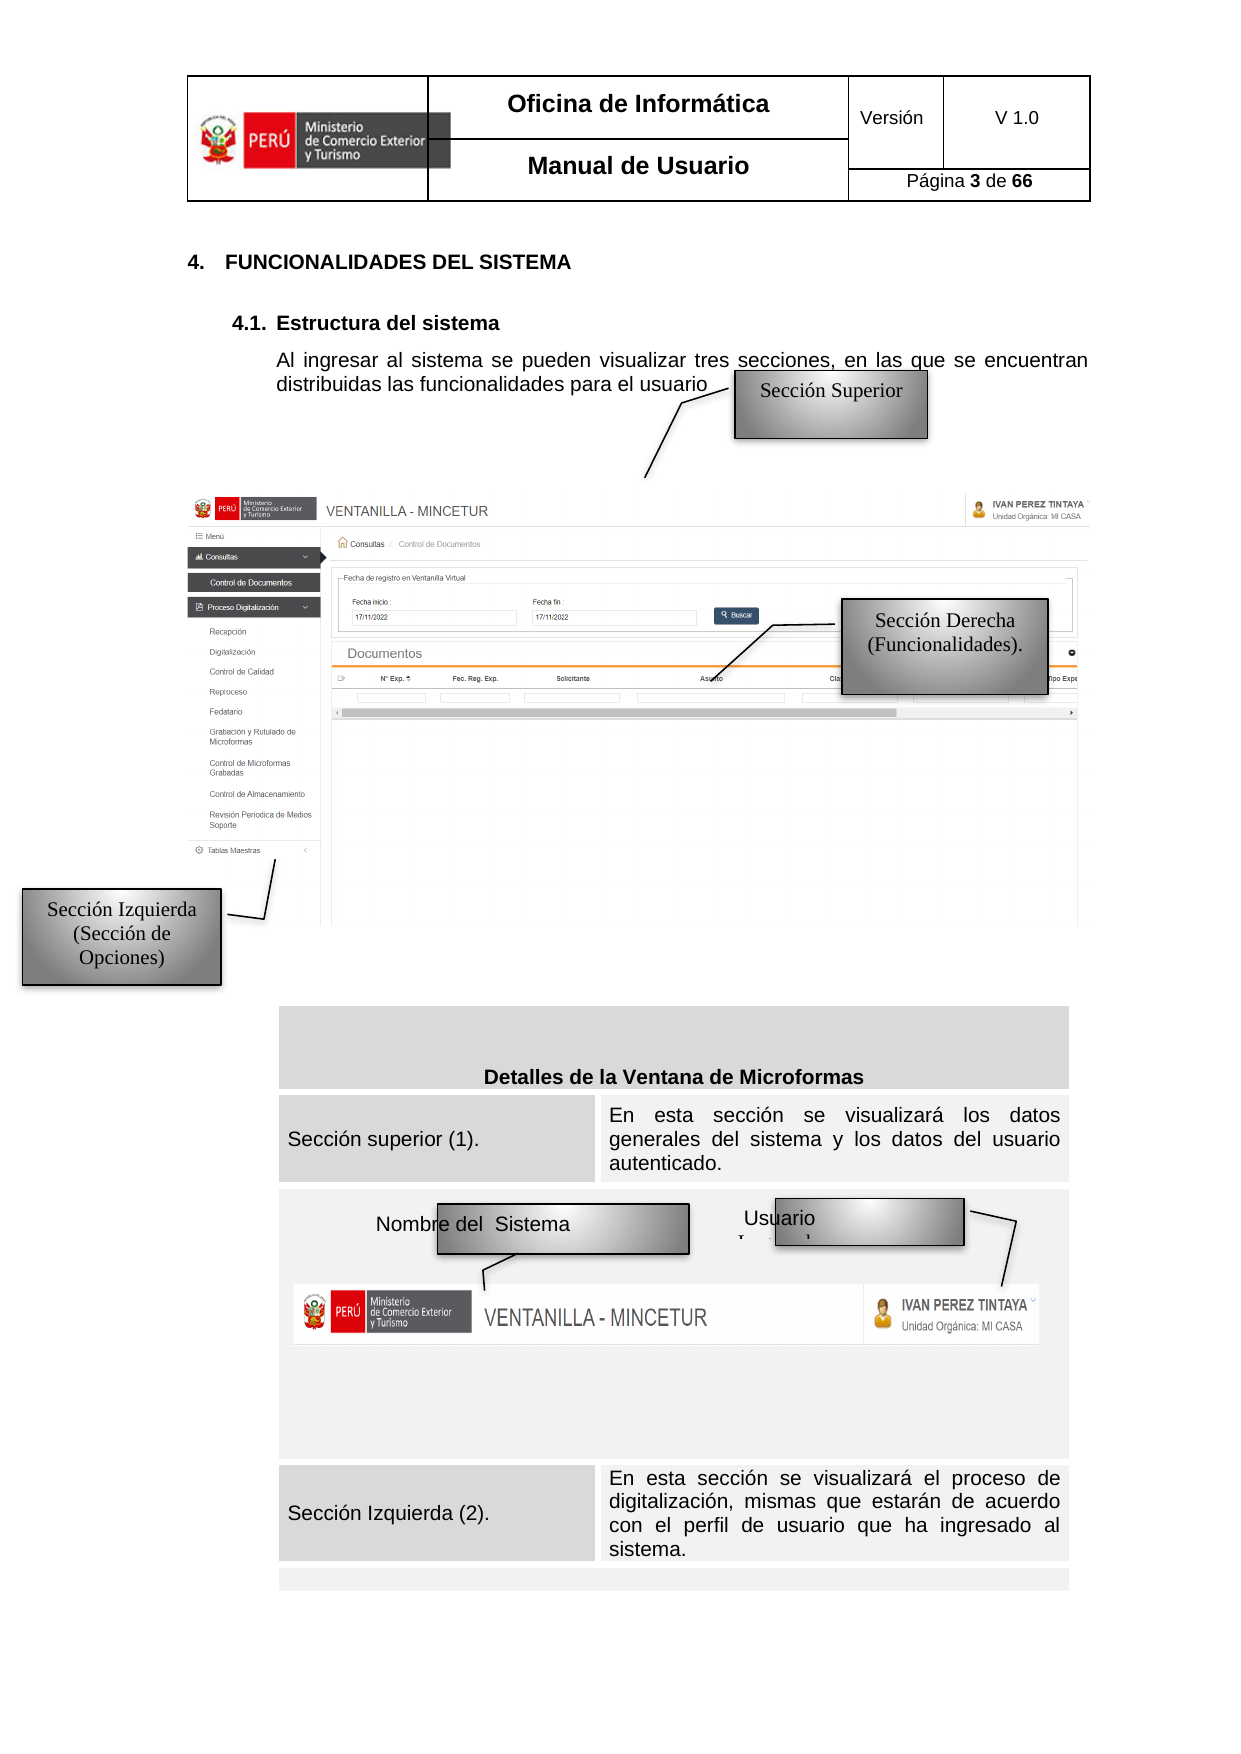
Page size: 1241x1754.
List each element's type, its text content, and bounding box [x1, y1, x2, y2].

table_cell En esta sección se visualizará los datos generales del sistema y los datos del usuario autenticado. [601, 1095, 1069, 1182]
picture [293, 1284, 1040, 1346]
list FUNCIONALIDADES DEL SISTEMA [187, 249, 1090, 273]
picture [192, 111, 427, 170]
list Estructura del sistema [232, 311, 1090, 335]
picture [429, 111, 452, 138]
text Al ingresar al sistema se pueden visualizar tres secciones, en las que se encuentran distribuidas las funcionalidades para el usuario [276, 347, 1090, 395]
table_cell [279, 1568, 1069, 1591]
table_header Detalles de la Ventana de Microformas [279, 1006, 1069, 1089]
table_cell Sección Izquierda (2). [279, 1465, 595, 1561]
picture [429, 140, 452, 170]
table_cell En esta sección se visualizará el proceso de digitalización, mismas que estarán de acuerdo con el perfil de usuario que ha ingresado al sistema. [601, 1465, 1069, 1561]
table_cell Sección superior (1). [279, 1095, 595, 1182]
table_cell [279, 1189, 1069, 1459]
picture [187, 494, 1091, 926]
